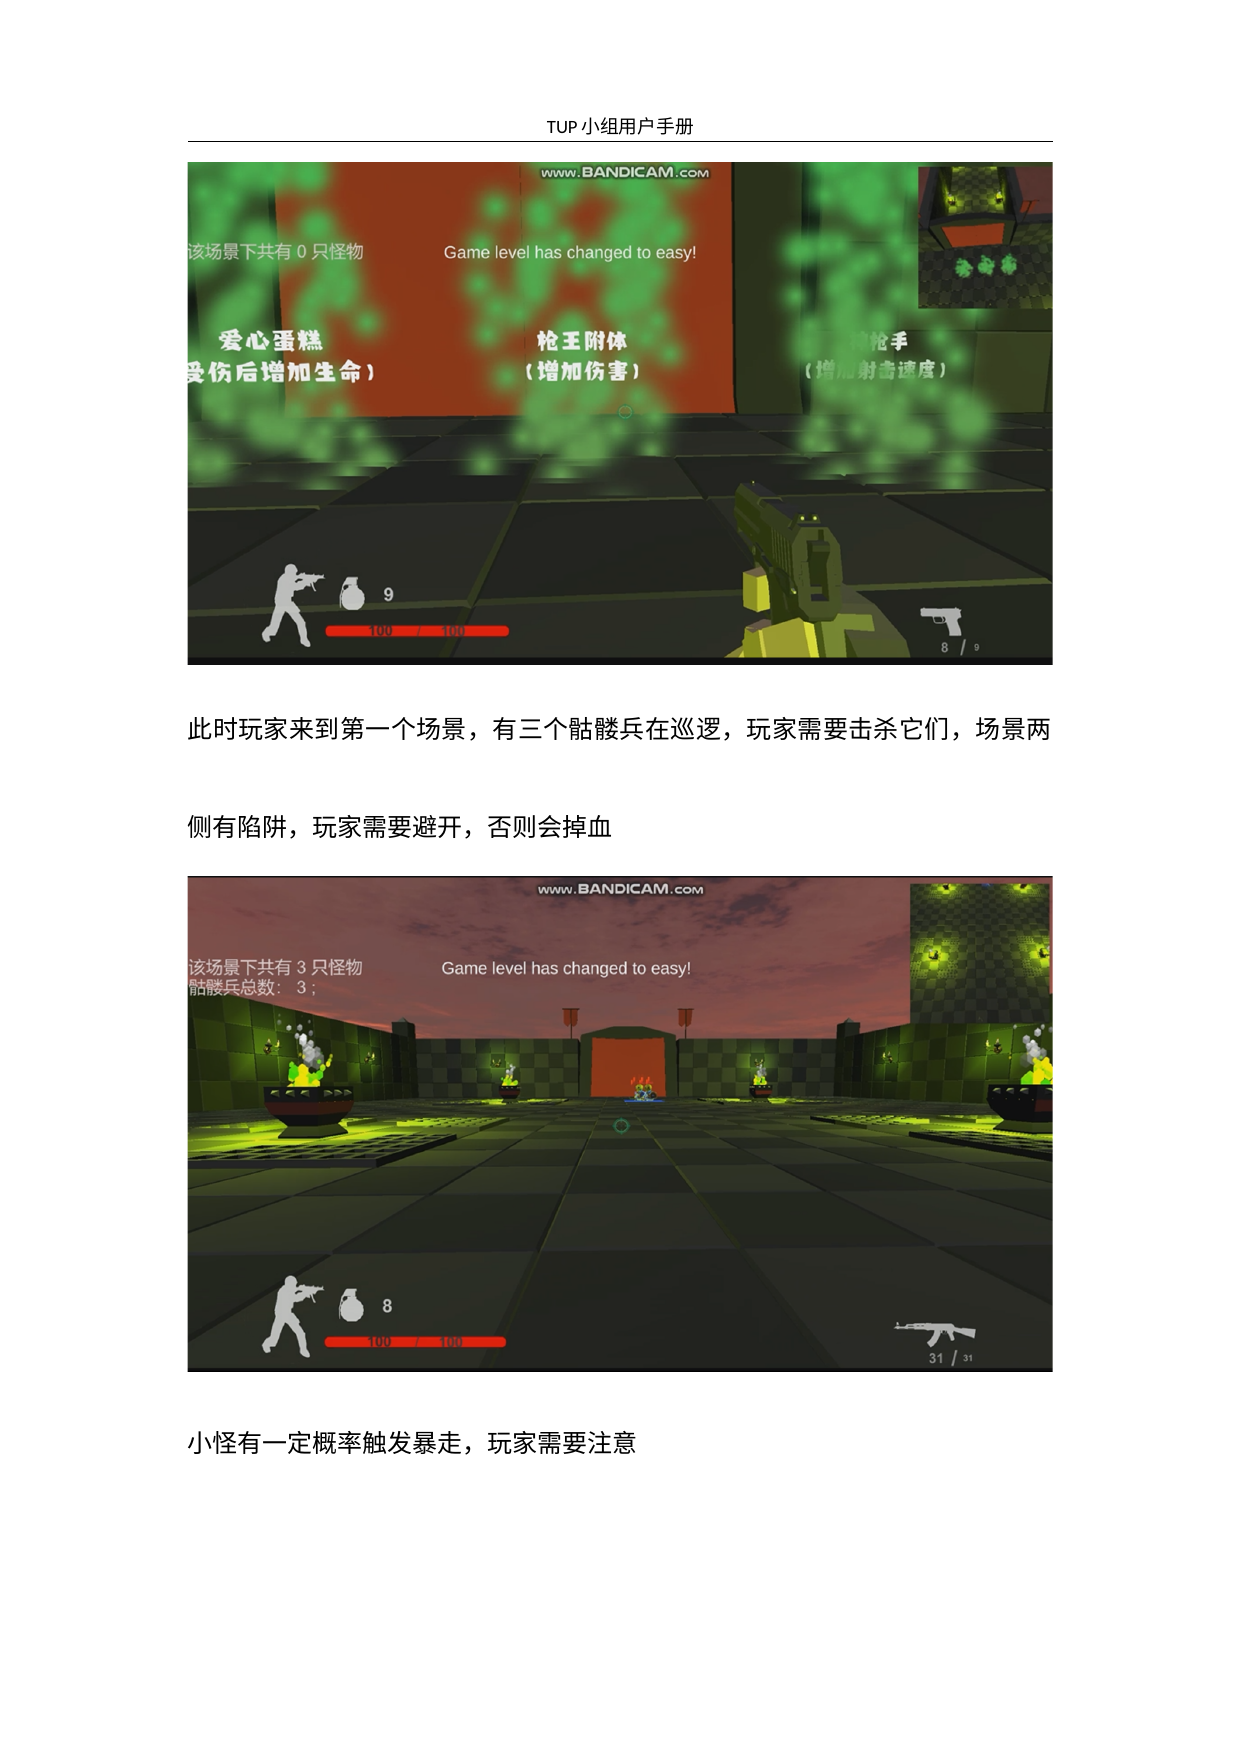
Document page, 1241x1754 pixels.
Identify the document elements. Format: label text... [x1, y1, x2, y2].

picture [187, 876, 1053, 1372]
text 小怪有一定概率触发暴走，玩家需要注意 [187, 1409, 1053, 1474]
text 此时玩家来到第一个场景，有三个骷髅兵在巡逻，玩家需要击杀它们，场景两侧有陷阱，玩家需要避开，否则会掉血 [187, 695, 1053, 858]
picture [187, 162, 1053, 665]
